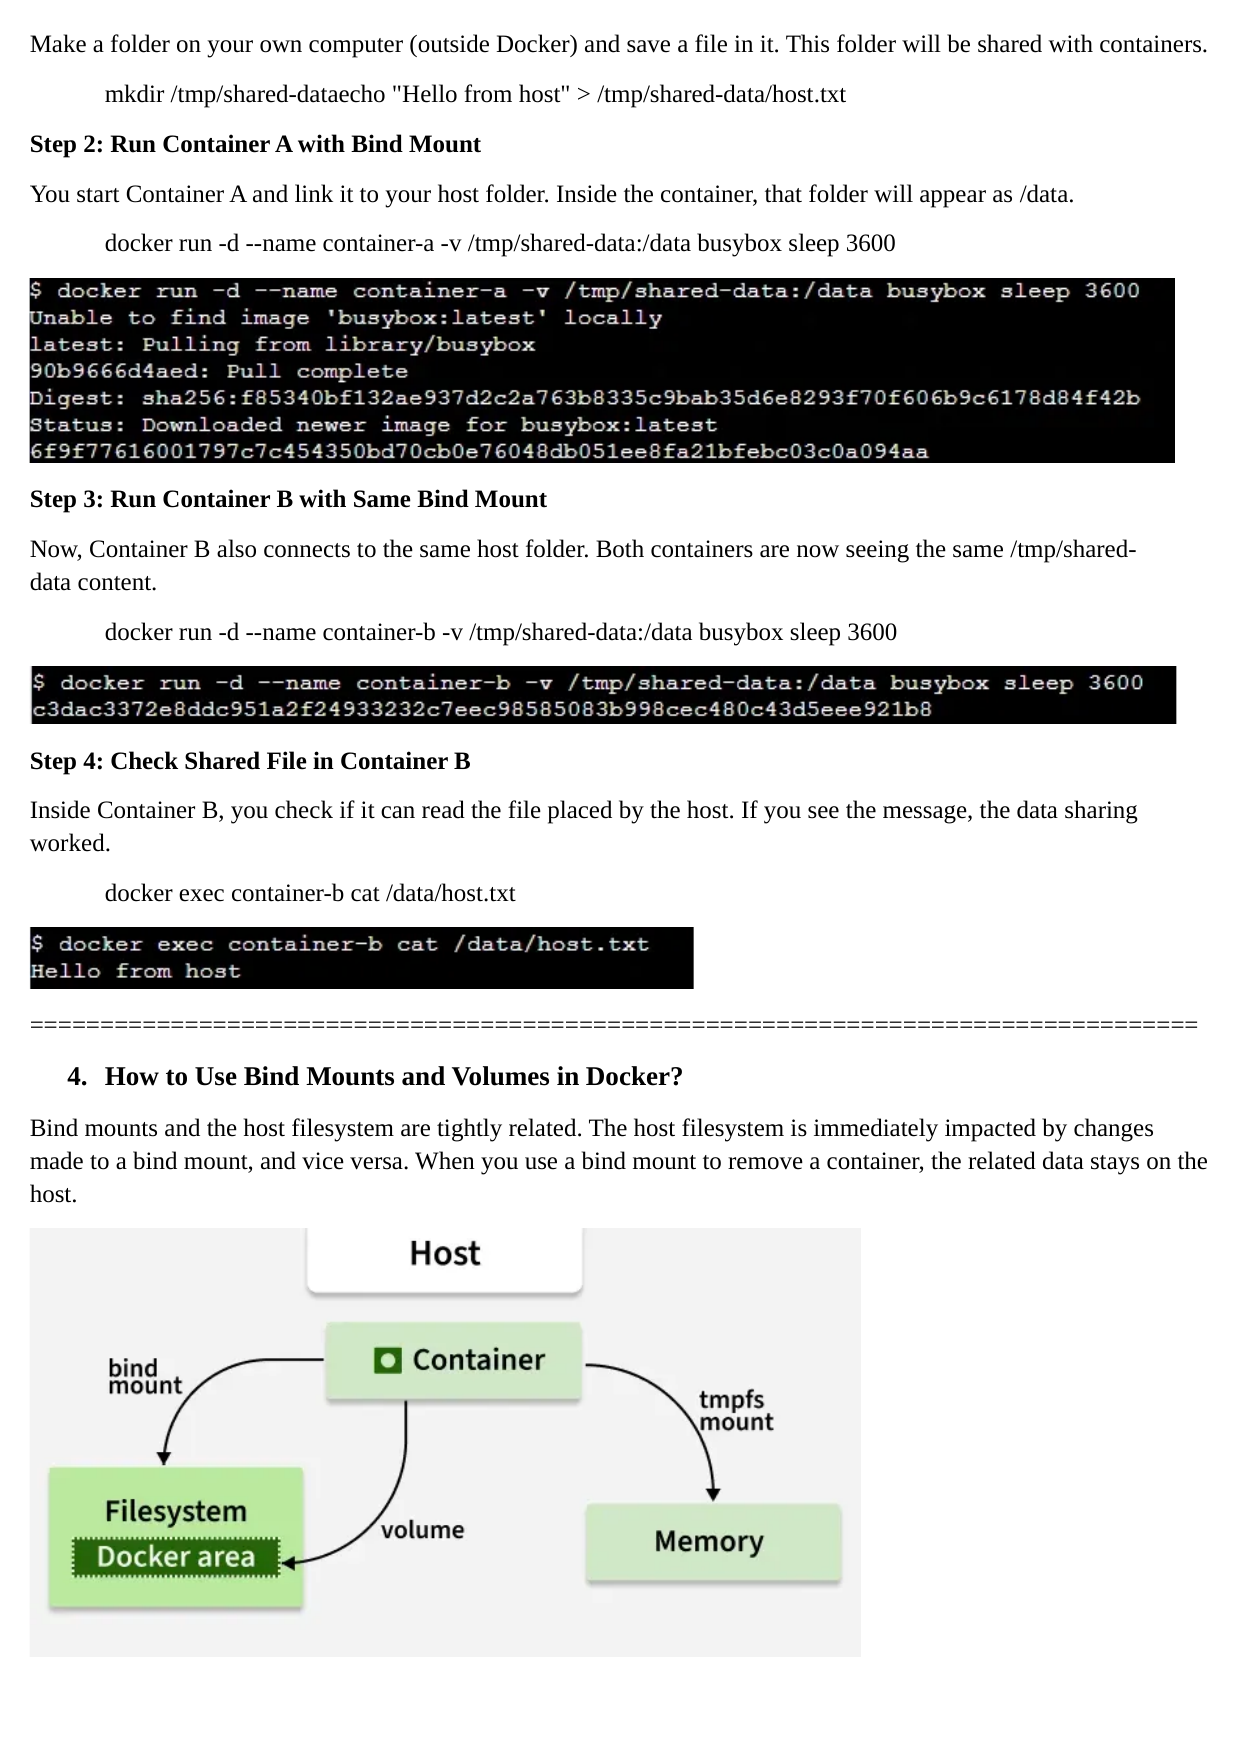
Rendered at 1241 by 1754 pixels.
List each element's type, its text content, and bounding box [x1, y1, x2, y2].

picture [29, 1228, 861, 1657]
text Inside Container B, you check if it can read the file placed by the host. If you see the message, the data sharing worked. [29, 796, 1211, 857]
text docker run -d --name container-a -v /tmp/shared-data:/data busybox sleep 3600 [29, 228, 1211, 257]
picture [29, 927, 694, 989]
text docker run -d --name container-b -v /tmp/shared-data:/data busybox sleep 3600 [29, 617, 1211, 645]
text Bind mounts and the host filesystem are tightly related. The host filesystem is immediately impacted by changes made to a bind mount, and vice versa. When you use a bind mount to remove a container, the related data stays on the host. [29, 1113, 1211, 1207]
list How to Use Bind Mounts and Volumes in Docker? [67, 1060, 1211, 1091]
picture [29, 278, 1175, 463]
text Now, Container B also connects to the same host folder. Both containers are now seeing the same /tmp/shared-data content. [29, 534, 1211, 596]
text You start Container A and link it to your host folder. Inside the container, that folder will appear as /data. [29, 179, 1211, 207]
text Step 2: Run Container A with Bind Mount [29, 129, 1211, 158]
text Make a folder on your own computer (outside Docker) and save a file in it. This folder will be shared with containers. [29, 29, 1211, 58]
text =================================================================================== [29, 1011, 1211, 1039]
text Step 3: Run Container B with Same Bind Mount [29, 484, 1211, 513]
text mkdir /tmp/shared-dataecho "Hello from host" > /tmp/shared-data/host.txt [29, 79, 1211, 108]
text Step 4: Check Shared File in Container B [29, 746, 1211, 774]
picture [29, 666, 1177, 724]
text docker exec container-b cat /data/host.txt [29, 878, 1211, 907]
